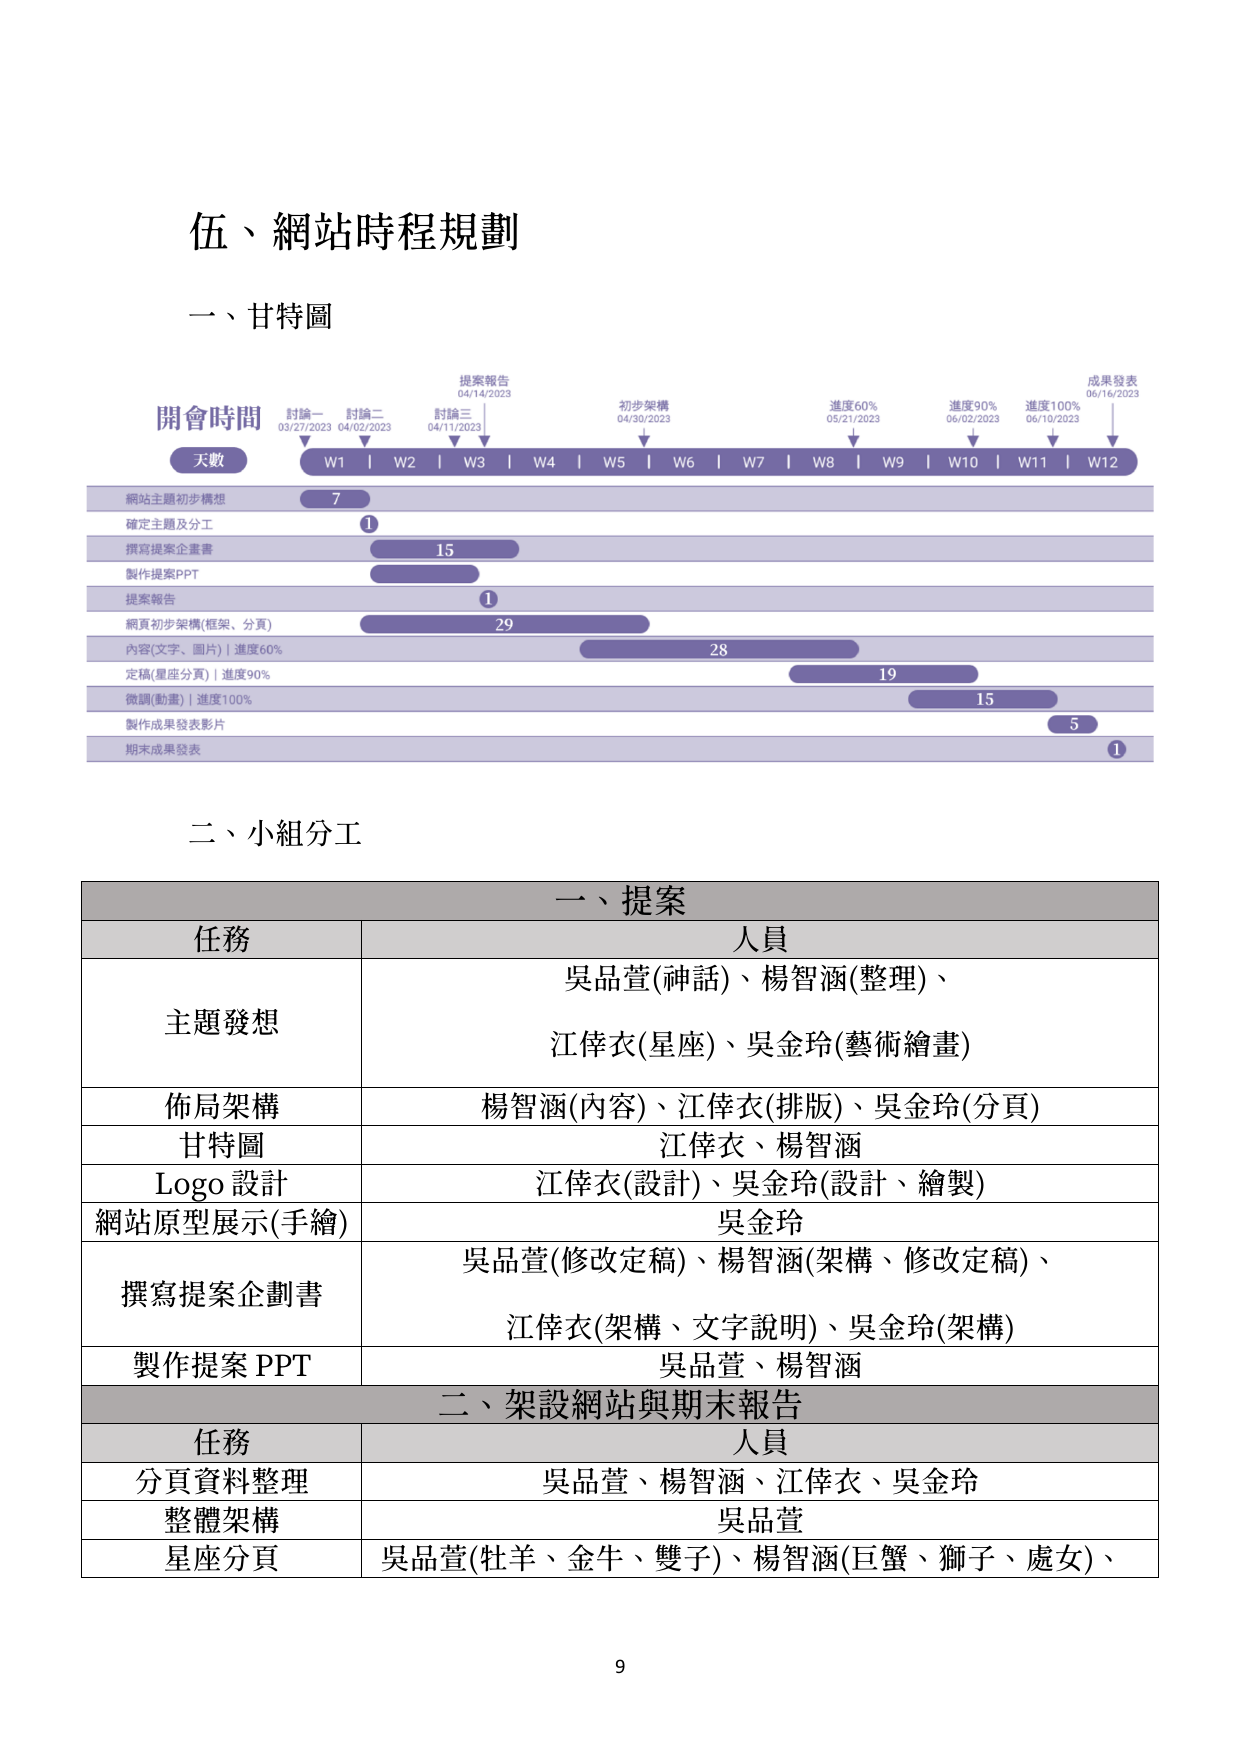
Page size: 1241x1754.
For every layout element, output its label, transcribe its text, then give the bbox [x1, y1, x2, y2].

text 二、小組分工 [187, 784, 1053, 852]
table_cell 甘特圖 [82, 1126, 361, 1164]
table_cell 佈局架構 [82, 1088, 361, 1125]
table_cell 楊智涵(內容)、江倖衣(排版)、吳金玲(分頁) [362, 1088, 1158, 1125]
table_cell 任務 [82, 1424, 361, 1462]
table_cell 江倖衣(設計)、吳金玲(設計、繪製) [362, 1165, 1158, 1202]
table_cell 二、架設網站與期末報告 [82, 1386, 1158, 1423]
table_cell 吳品萱、楊智涵、江倖衣、吳金玲 [362, 1463, 1158, 1500]
text 一、甘特圖 [187, 298, 1053, 335]
table_cell 吳品萱 [362, 1501, 1158, 1539]
table_cell 網站原型展示(手繪) [82, 1203, 361, 1241]
table_cell 吳品萱(神話)、楊智涵(整理)、 江倖衣(星座)、吳金玲(藝術繪畫) [362, 959, 1158, 1087]
table_cell 人員 [362, 921, 1158, 958]
table_cell 整體架構 [82, 1501, 361, 1539]
table_cell Logo設計 [82, 1165, 361, 1202]
table_header 一、提案 [82, 882, 1158, 920]
text 伍、網站時程規劃 [187, 194, 1053, 269]
table_cell 製作提案PPT [82, 1347, 361, 1384]
table_cell 吳品萱(修改定稿)、楊智涵(架構、修改定稿)、 江倖衣(架構、文字說明)、吳金玲(架構) [362, 1242, 1158, 1346]
table_cell 江倖衣、楊智涵 [362, 1126, 1158, 1164]
table_cell 分頁資料整理 [82, 1463, 361, 1500]
table_cell 吳金玲 [362, 1203, 1158, 1241]
table_cell 主題發想 [82, 959, 361, 1087]
table_cell 星座分頁 [82, 1540, 361, 1577]
table_cell 吳品萱、楊智涵 [362, 1347, 1158, 1384]
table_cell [362, 1540, 1158, 1577]
picture [86, 357, 1154, 784]
table_cell 任務 [82, 921, 361, 958]
table_cell 人員 [362, 1424, 1158, 1462]
table_cell 撰寫提案企劃書 [82, 1242, 361, 1346]
